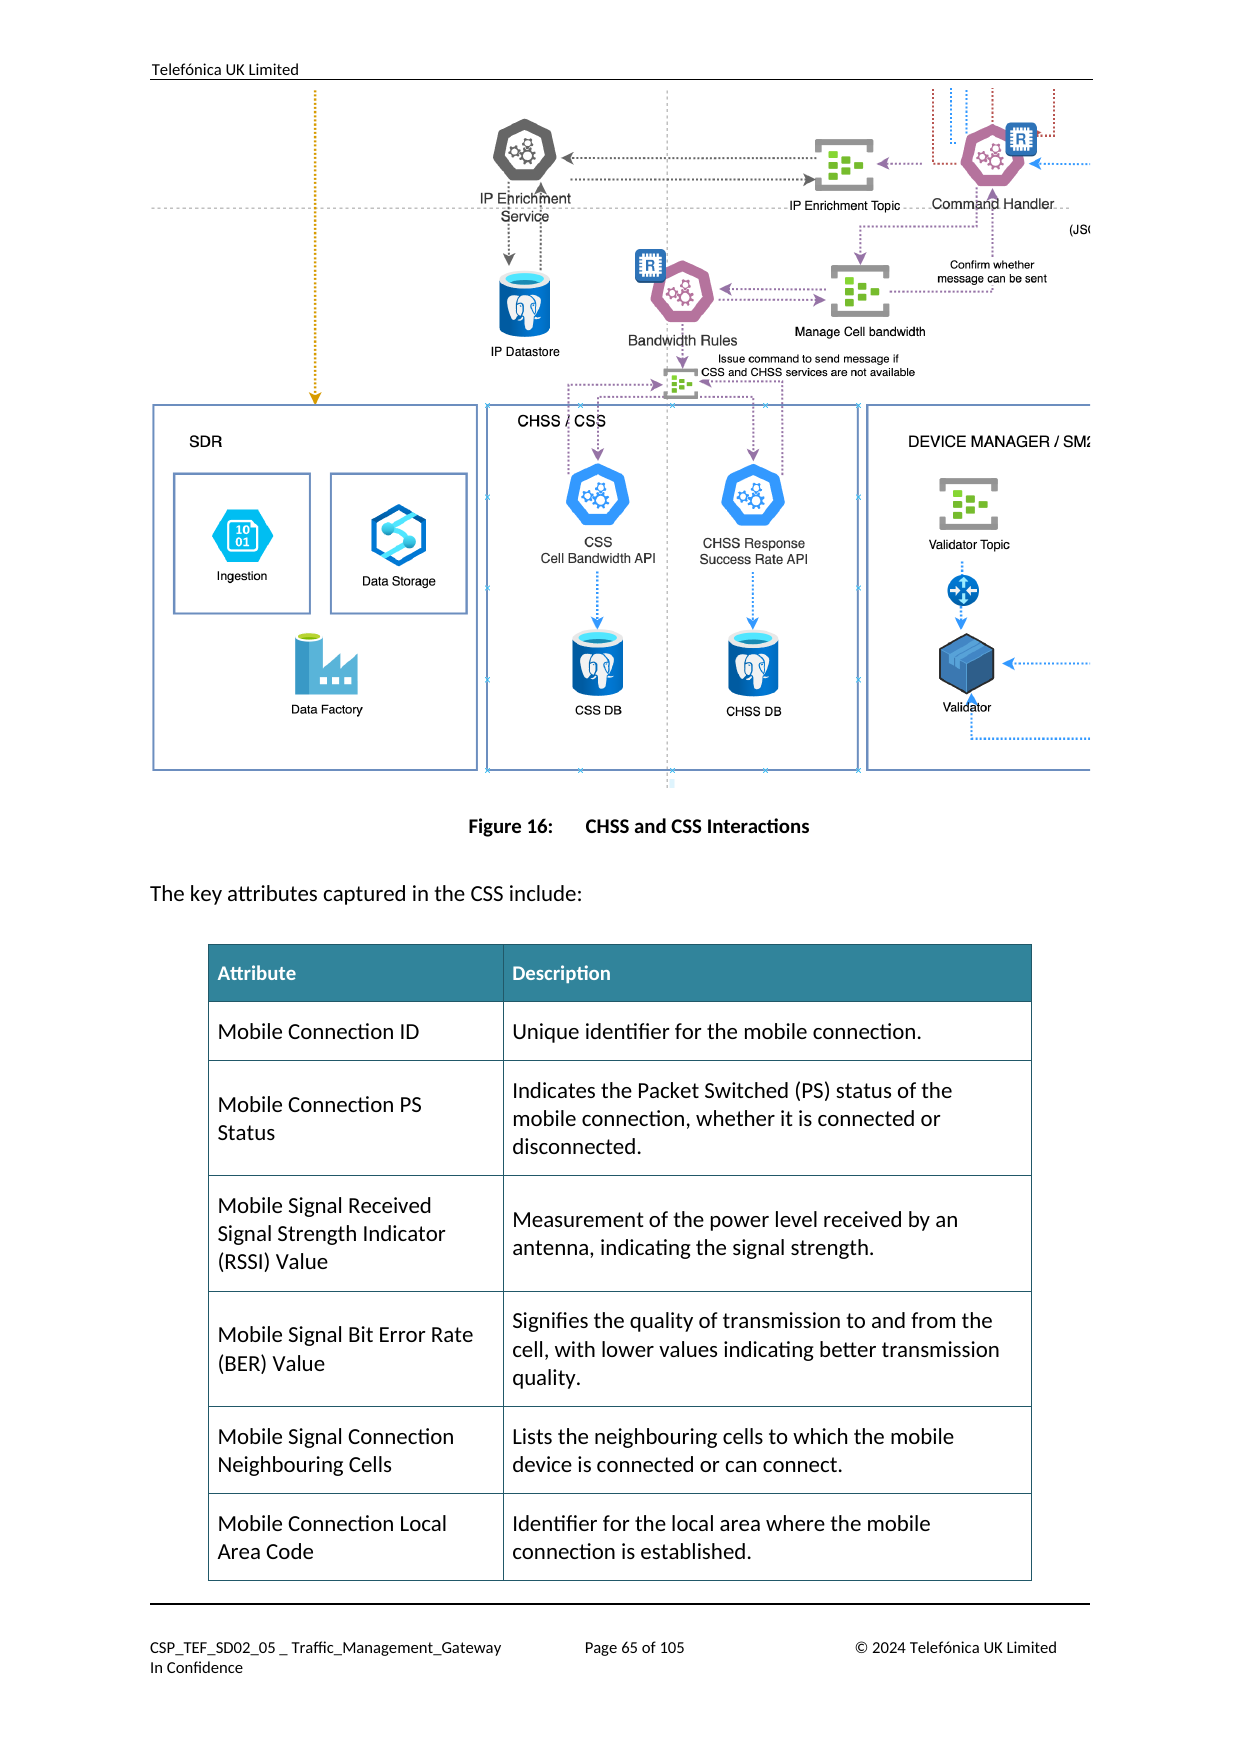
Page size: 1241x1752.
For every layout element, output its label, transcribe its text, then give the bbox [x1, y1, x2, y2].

table_cell Measurement of the power level received by an antenna, indicating the signal strength. [504, 1176, 1031, 1291]
table_cell Mobile Signal Received Signal Strength Indicator (RSSI) Value [209, 1176, 503, 1291]
table_cell Mobile Connection ID [209, 1002, 503, 1060]
table_cell Mobile Connection Local Area Code [209, 1494, 503, 1580]
table_cell Mobile Signal Bit Error Rate (BER) Value [209, 1292, 503, 1406]
table_cell Signifies the quality of transmission to and from the cell, with lower values indicating better transmission quality. [504, 1292, 1031, 1406]
table_cell Mobile Signal Connection Neighbouring Cells [209, 1407, 503, 1493]
title CHSS and CSS Interactions [187, 813, 1090, 838]
table_header Description [504, 945, 1031, 1001]
table_cell Identifier for the local area where the mobile connection is established. [504, 1494, 1031, 1580]
table_cell Mobile Connection PS Status [209, 1061, 503, 1175]
picture [150, 88, 1091, 788]
table_cell Lists the neighbouring cells to which the mobile device is connected or can connect. [504, 1407, 1031, 1493]
text The key attributes captured in the CSS include: [150, 879, 1090, 908]
table_cell Unique identifier for the mobile connection. [504, 1002, 1031, 1060]
table_header Attribute [209, 945, 503, 1001]
table_cell Indicates the Packet Switched (PS) status of the mobile connection, whether it is connected or disconnected. [504, 1061, 1031, 1175]
